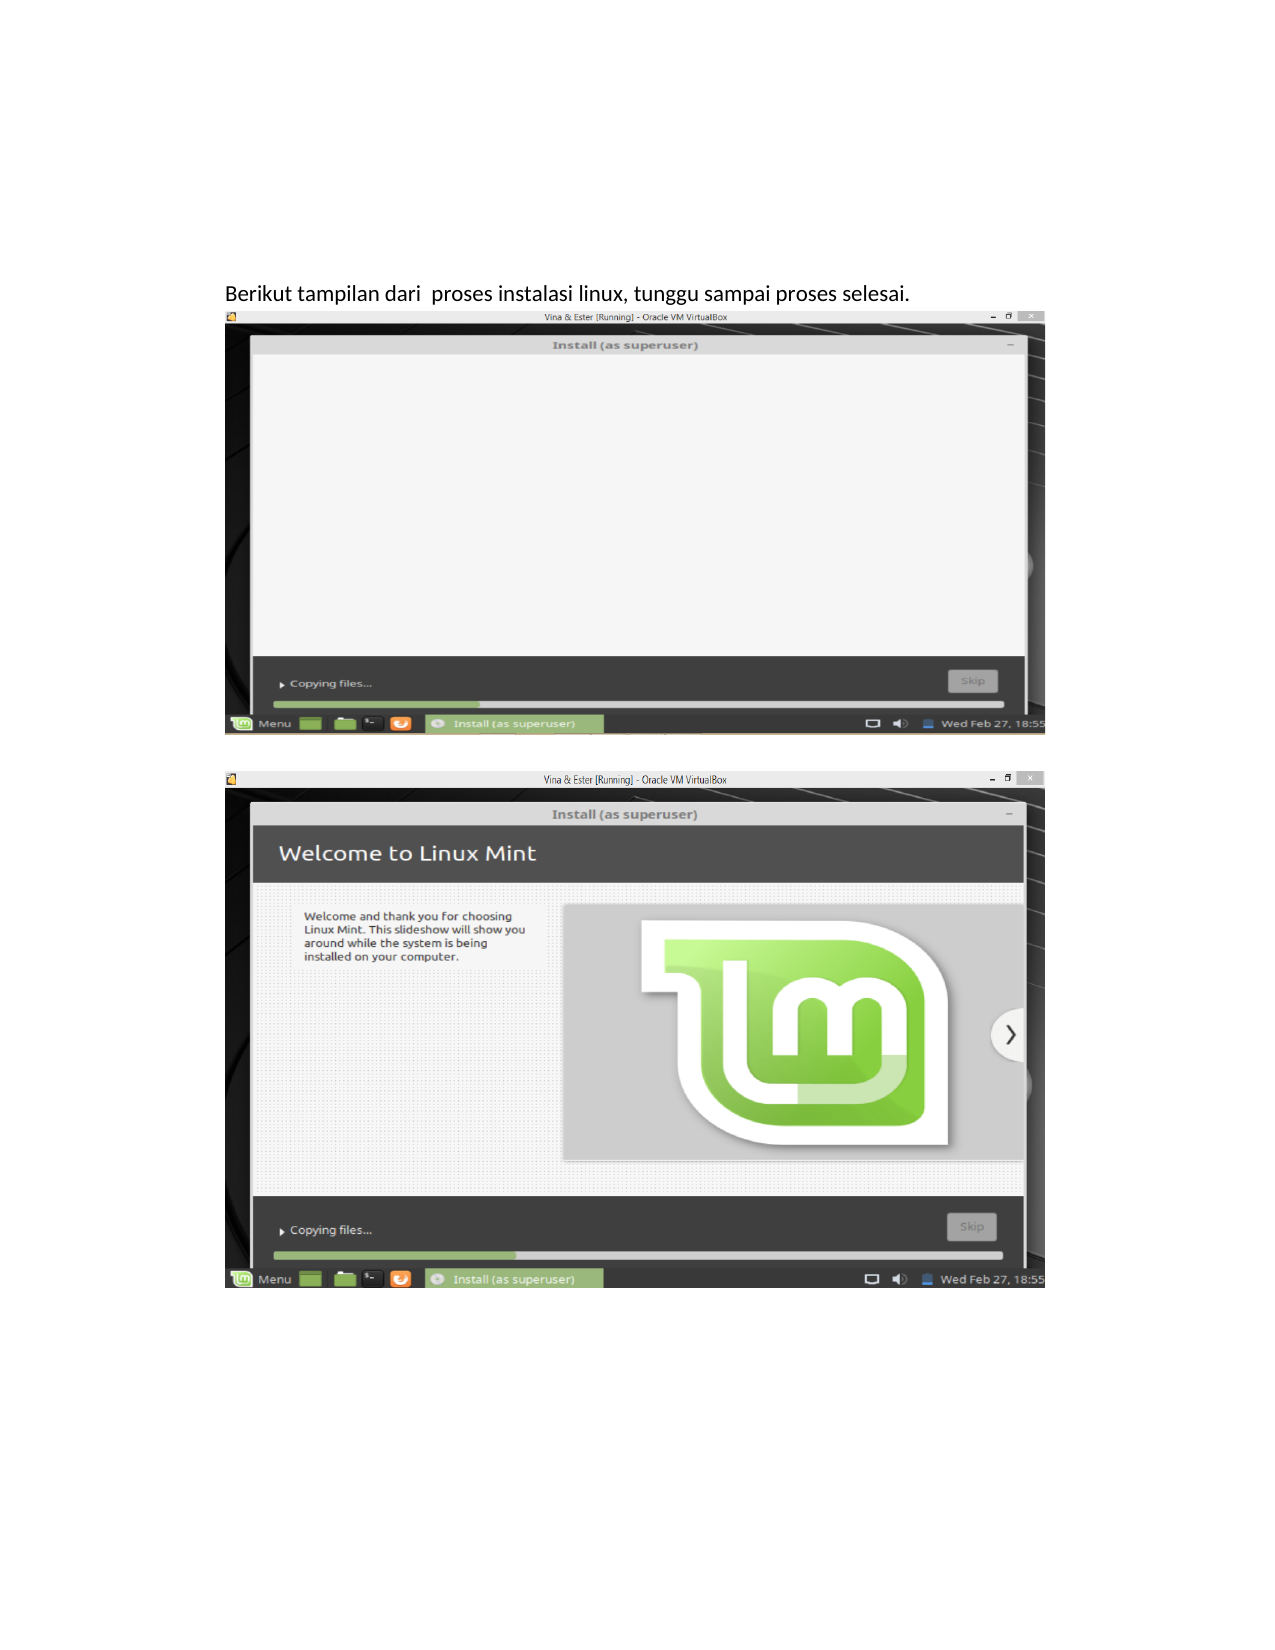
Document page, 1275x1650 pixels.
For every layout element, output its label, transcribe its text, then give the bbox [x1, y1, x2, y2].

picture [225, 771, 1045, 1288]
picture [225, 311, 1046, 735]
